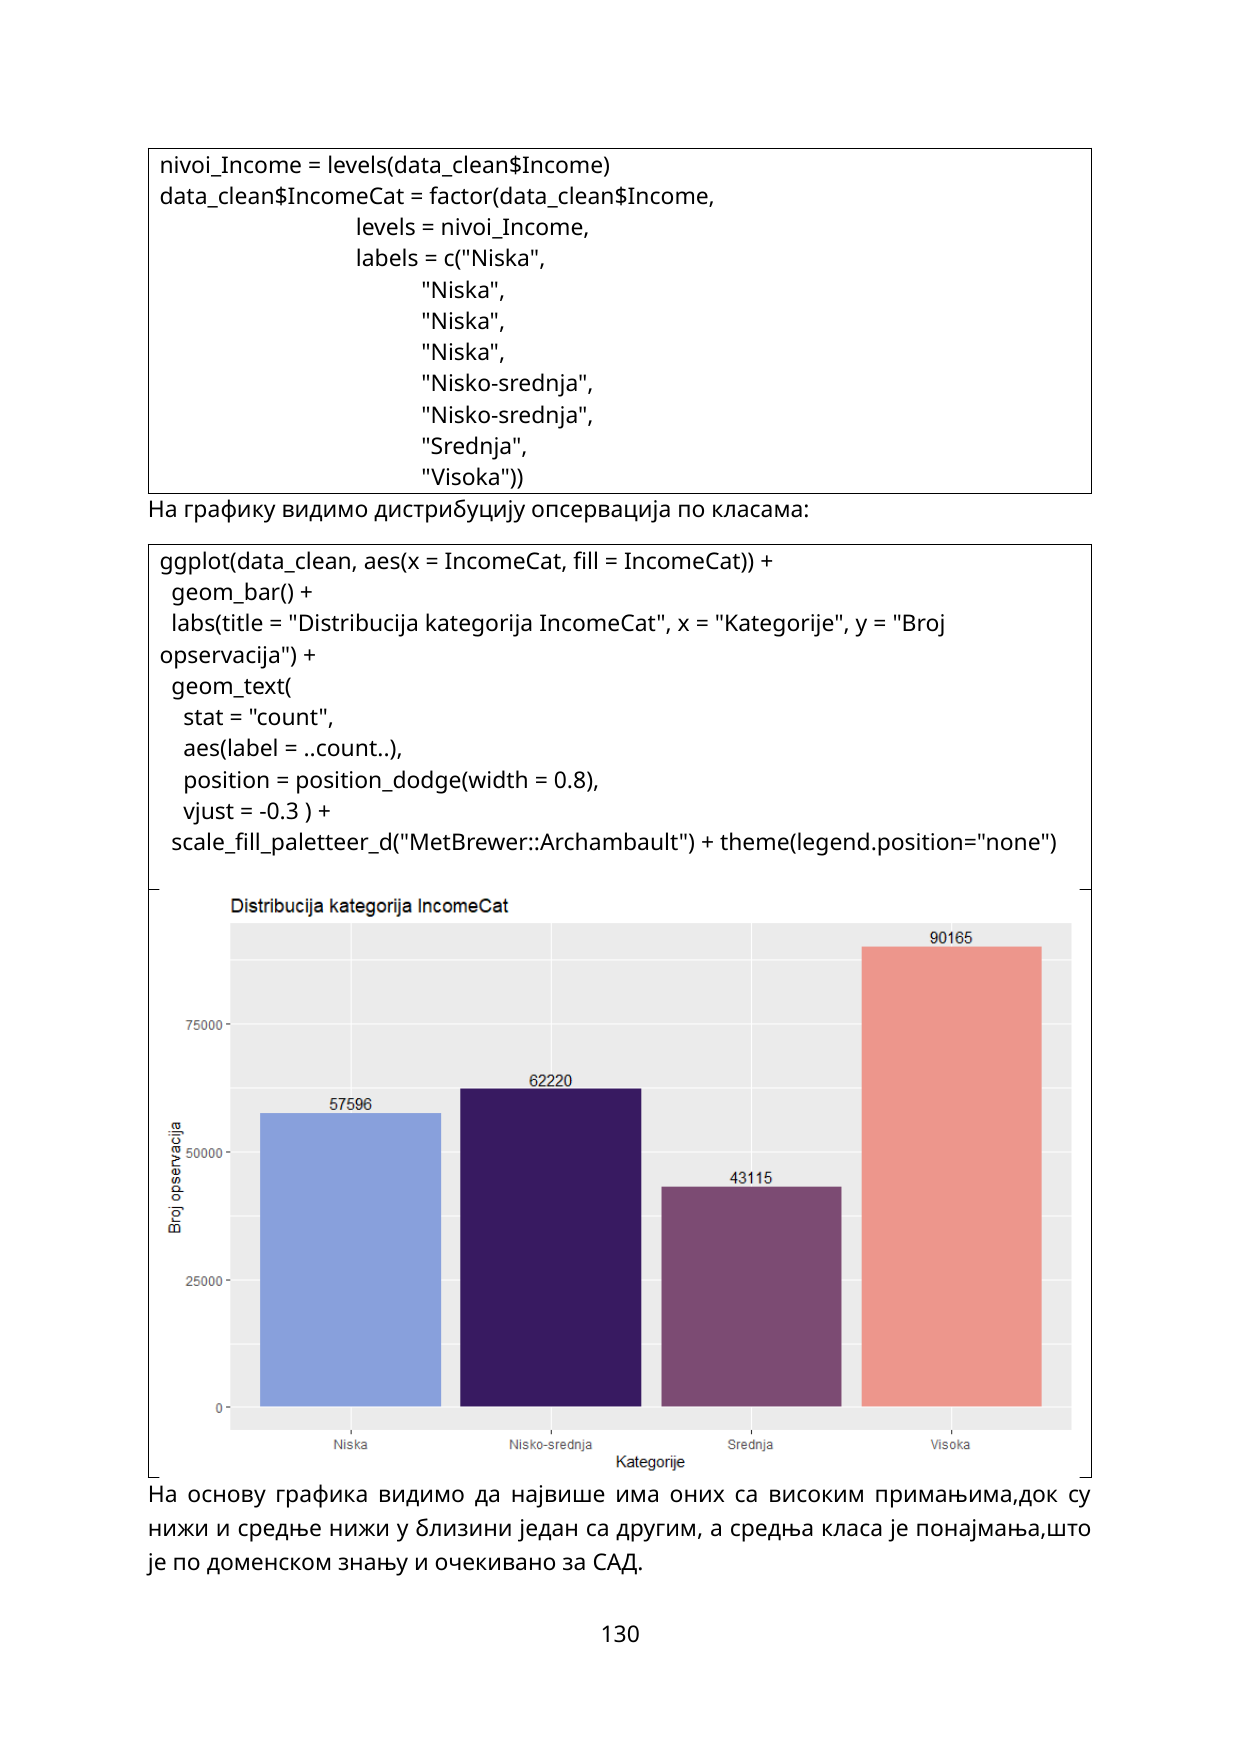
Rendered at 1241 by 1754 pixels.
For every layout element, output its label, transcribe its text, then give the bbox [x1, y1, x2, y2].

text На основу графика видимо да највише има оних са високим примањима,док су нижи и средње нижи у близини један са другим, а средња класа је понајмања,што је по доменском знању и очекивано за САД. [148, 1478, 1093, 1577]
table_header ggplot(data_clean, aes(x = IncomeCat, fill = IncomeCat)) + geom_bar() + labs(title = "Distribucija kategorija IncomeCat", x = "Kategorije", y = "Broj opservacija") + geom_text( stat = "count", aes(label = ..count..), position = position_dodge(width = 0.8), vjust = -0.3 ) + scale_fill_paletteer_d("MetBrewer::Archambault") + theme(legend.position="none") [149, 545, 1091, 889]
text На графику видимо дистрибуцију опсервација по класама: [148, 493, 1093, 525]
table_cell [1080, 890, 1091, 1477]
table_header nivoi_Income = levels(data_clean$Income) data_clean$IncomeCat = factor(data_clean$Income, levels = nivoi_Income, labels = c("Niska", "Niska", "Niska", "Niska", "Nisko-srednja", "Nisko-srednja", "Srednja", "Visoka")) [149, 149, 1091, 492]
table_cell [149, 890, 159, 1477]
picture [159, 889, 1080, 1478]
